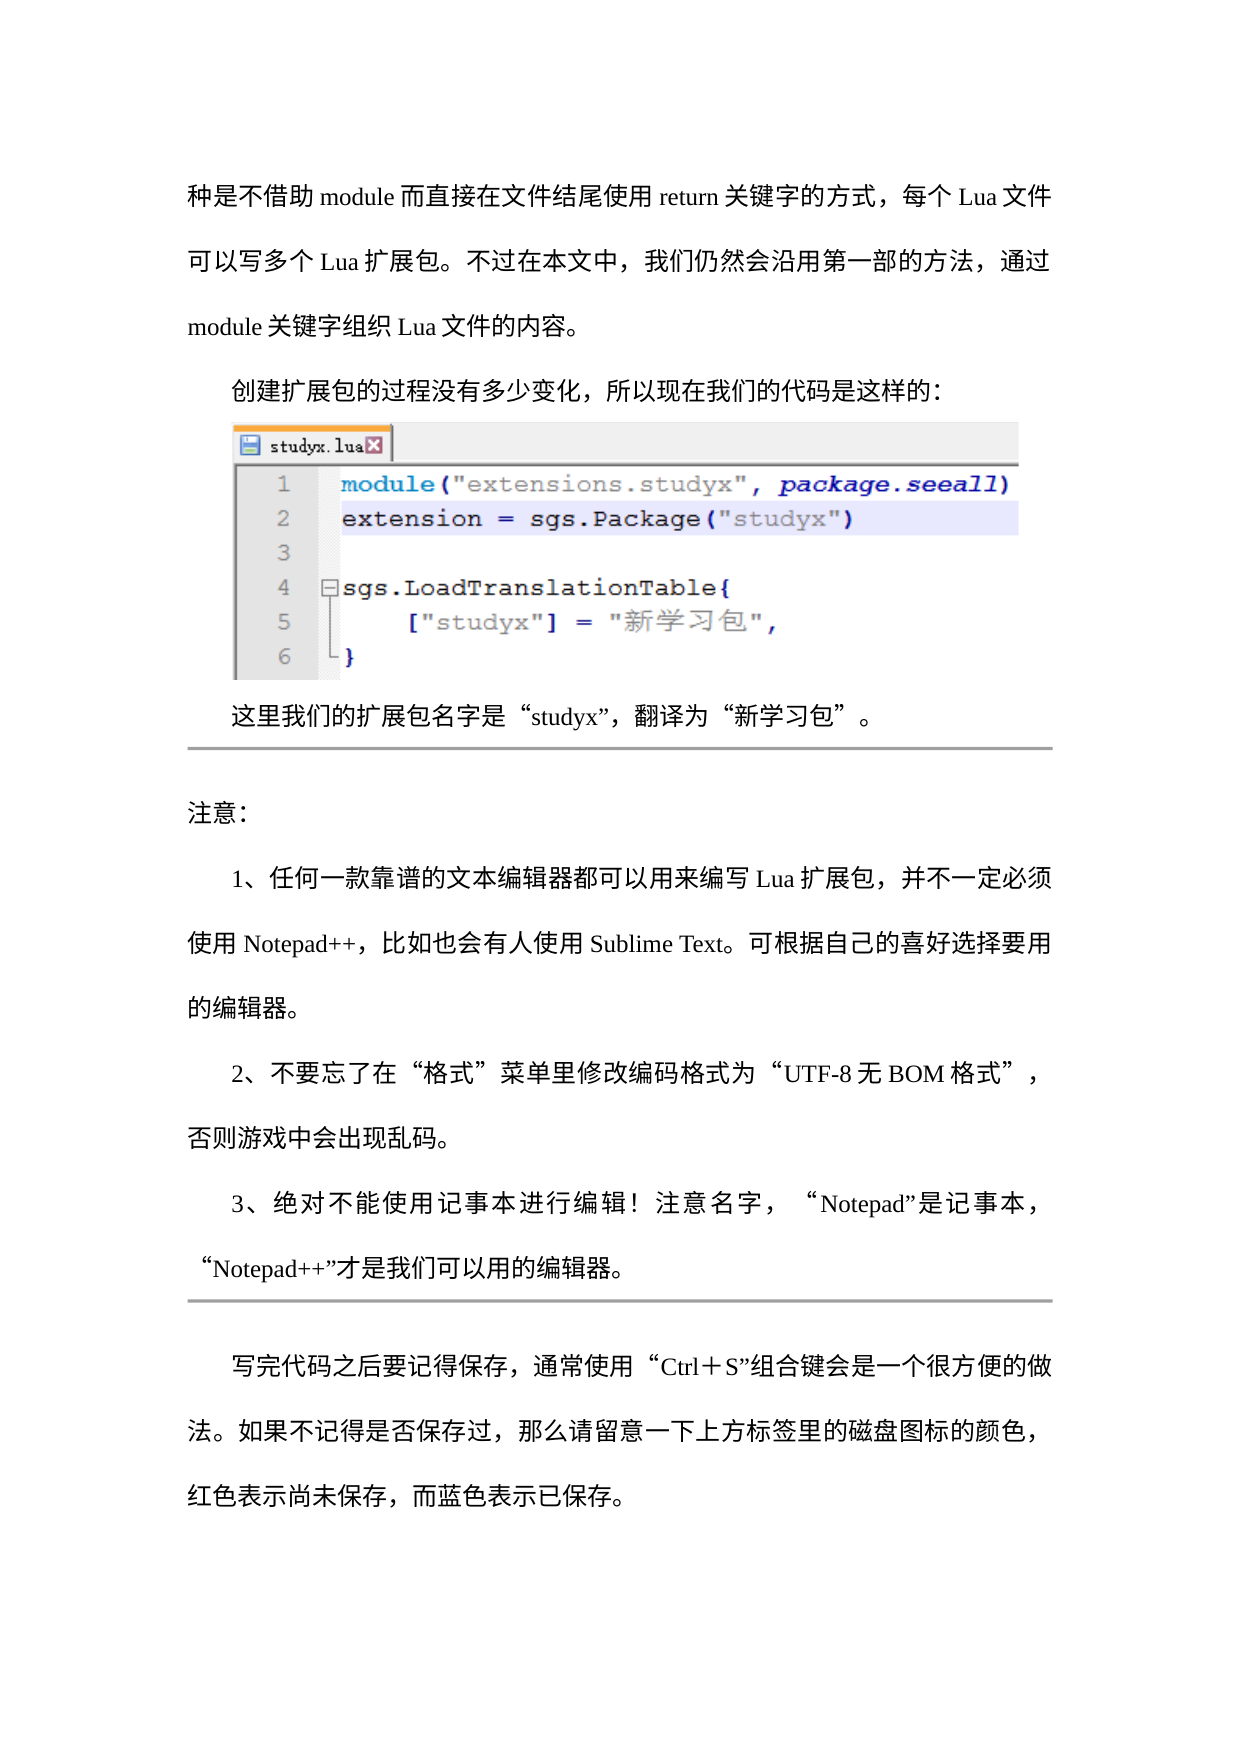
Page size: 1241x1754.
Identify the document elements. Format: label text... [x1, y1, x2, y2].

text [187, 162, 1053, 357]
text 2、不要忘了在“格式”菜单里修改编码格式为“UTF-8无BOM格式”，否则游戏中会出现乱码。 [187, 1039, 1053, 1169]
text 3、绝对不能使用记事本进行编辑！注意名字，“Notepad”是记事本，“Notepad++”才是我们可以用的编辑器。 [187, 1169, 1053, 1299]
picture [231, 422, 1019, 680]
text 创建扩展包的过程没有多少变化，所以现在我们的代码是这样的： [187, 357, 1053, 422]
text 这里我们的扩展包名字是“studyx”，翻译为“新学习包”。 [187, 682, 1053, 746]
text 注意： [187, 779, 1053, 844]
text 写完代码之后要记得保存，通常使用“Ctrl＋S”组合键会是一个很方便的做法。如果不记得是否保存过，那么请留意一下上方标签里的磁盘图标的颜色，红色表示尚未保存，而蓝色表示已保存。 [187, 1332, 1053, 1527]
text 1、任何一款靠谱的文本编辑器都可以用来编写Lua扩展包，并不一定必须使用Notepad++，比如也会有人使用Sublime Text。可根据自己的喜好选择要用的编辑器。 [187, 844, 1053, 1039]
